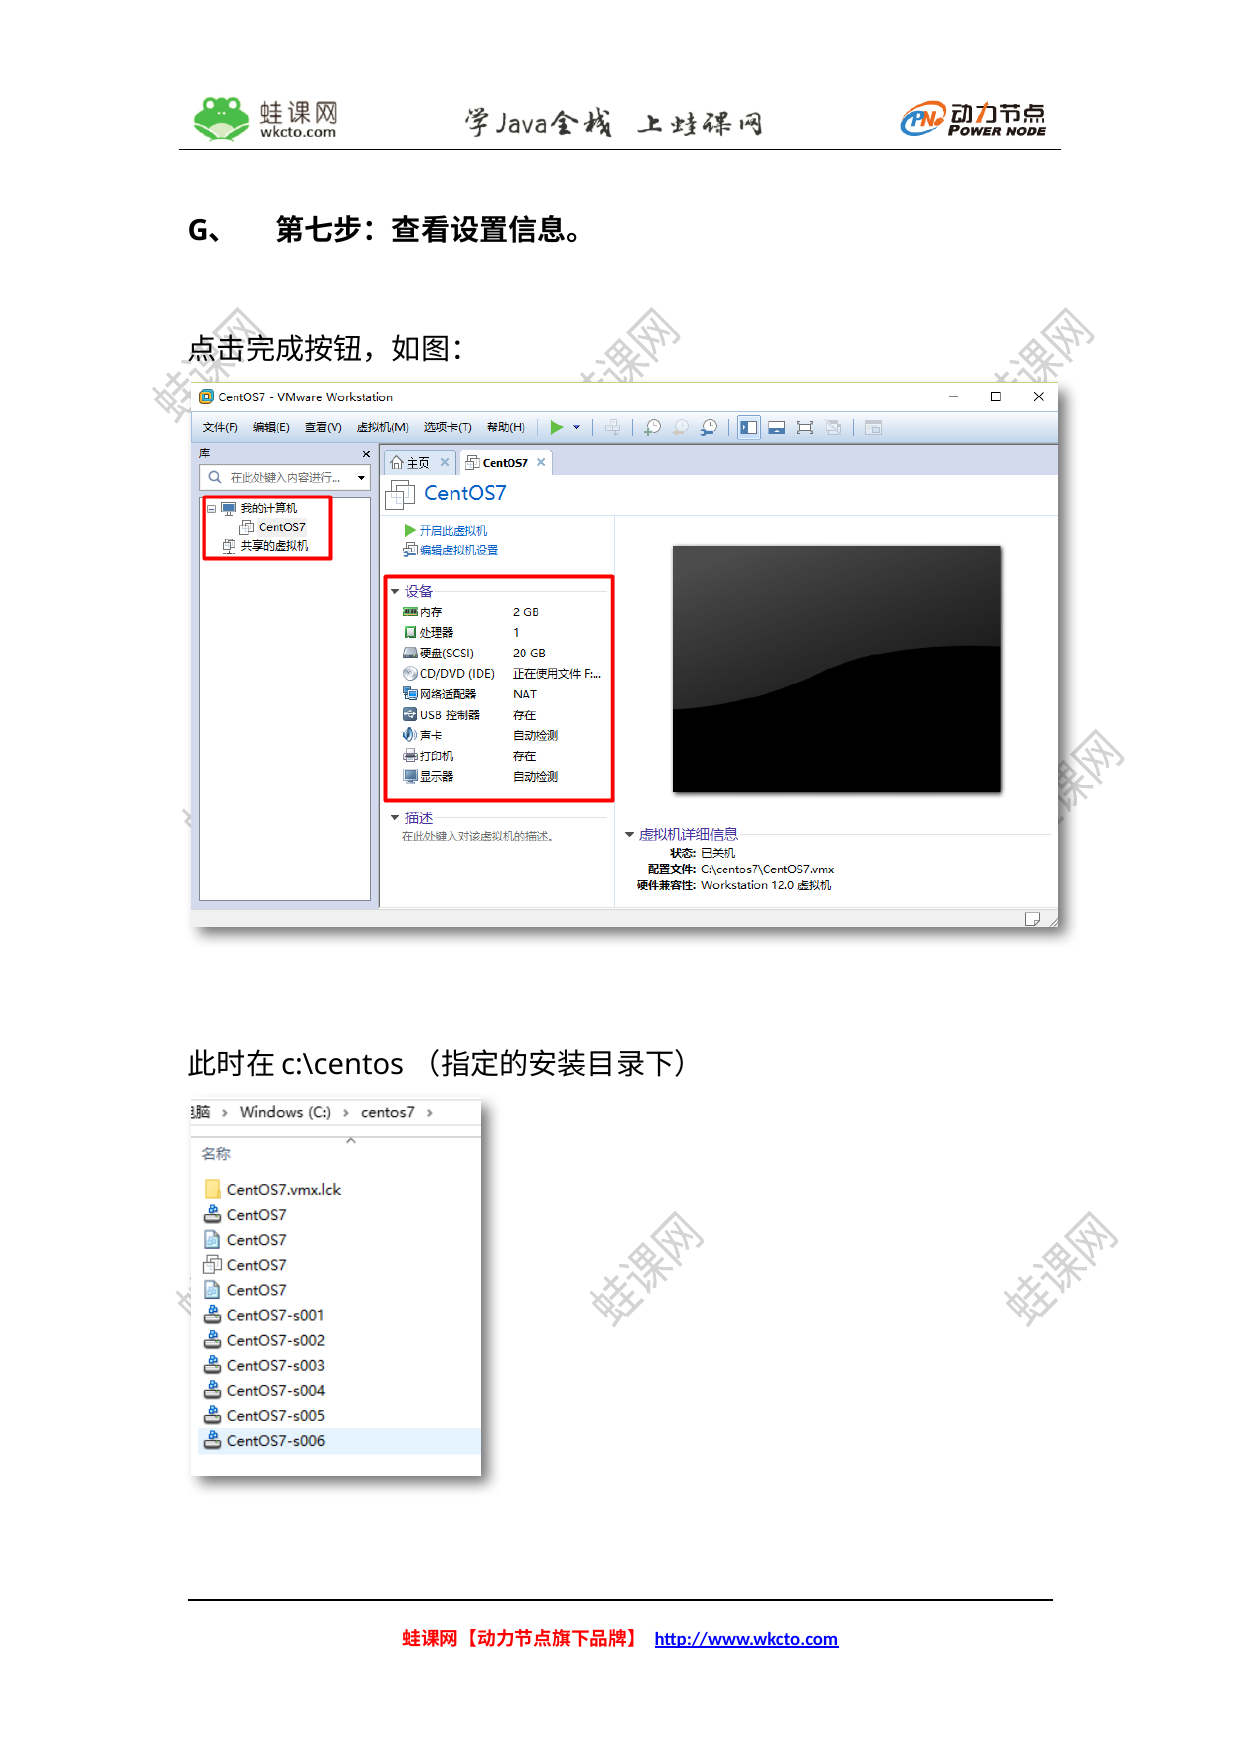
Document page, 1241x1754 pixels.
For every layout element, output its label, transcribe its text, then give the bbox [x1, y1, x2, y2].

picture [191, 1097, 481, 1476]
picture [191, 382, 1058, 927]
text 点击完成按钮，如图： [187, 314, 1053, 379]
picture [187, 90, 1049, 147]
subtitle 第七步：查看设置信息。 [187, 196, 1053, 261]
text 此时在c:\centos （指定的安装目录下） [187, 1029, 1053, 1094]
